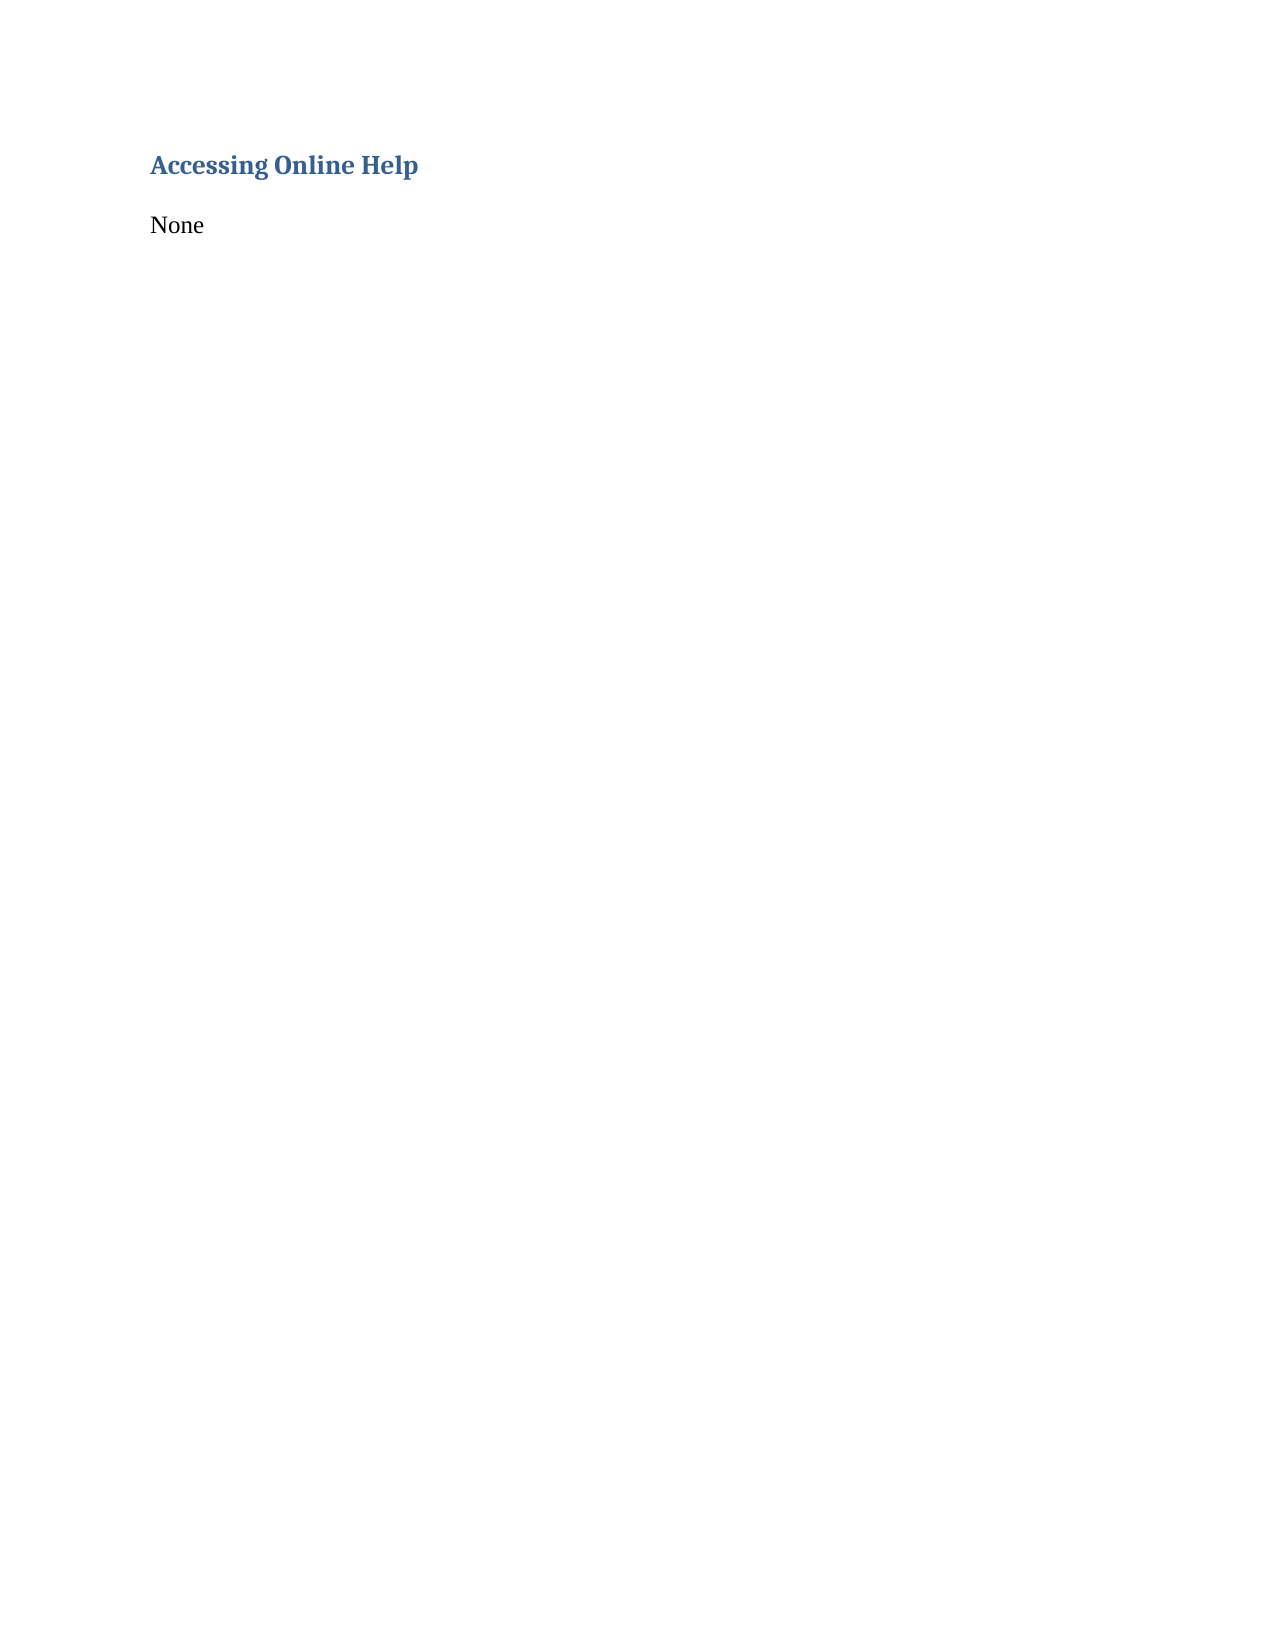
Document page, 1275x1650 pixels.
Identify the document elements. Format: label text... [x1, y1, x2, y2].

text None [150, 210, 1125, 239]
subtitle Accessing Online Help [150, 150, 1125, 181]
